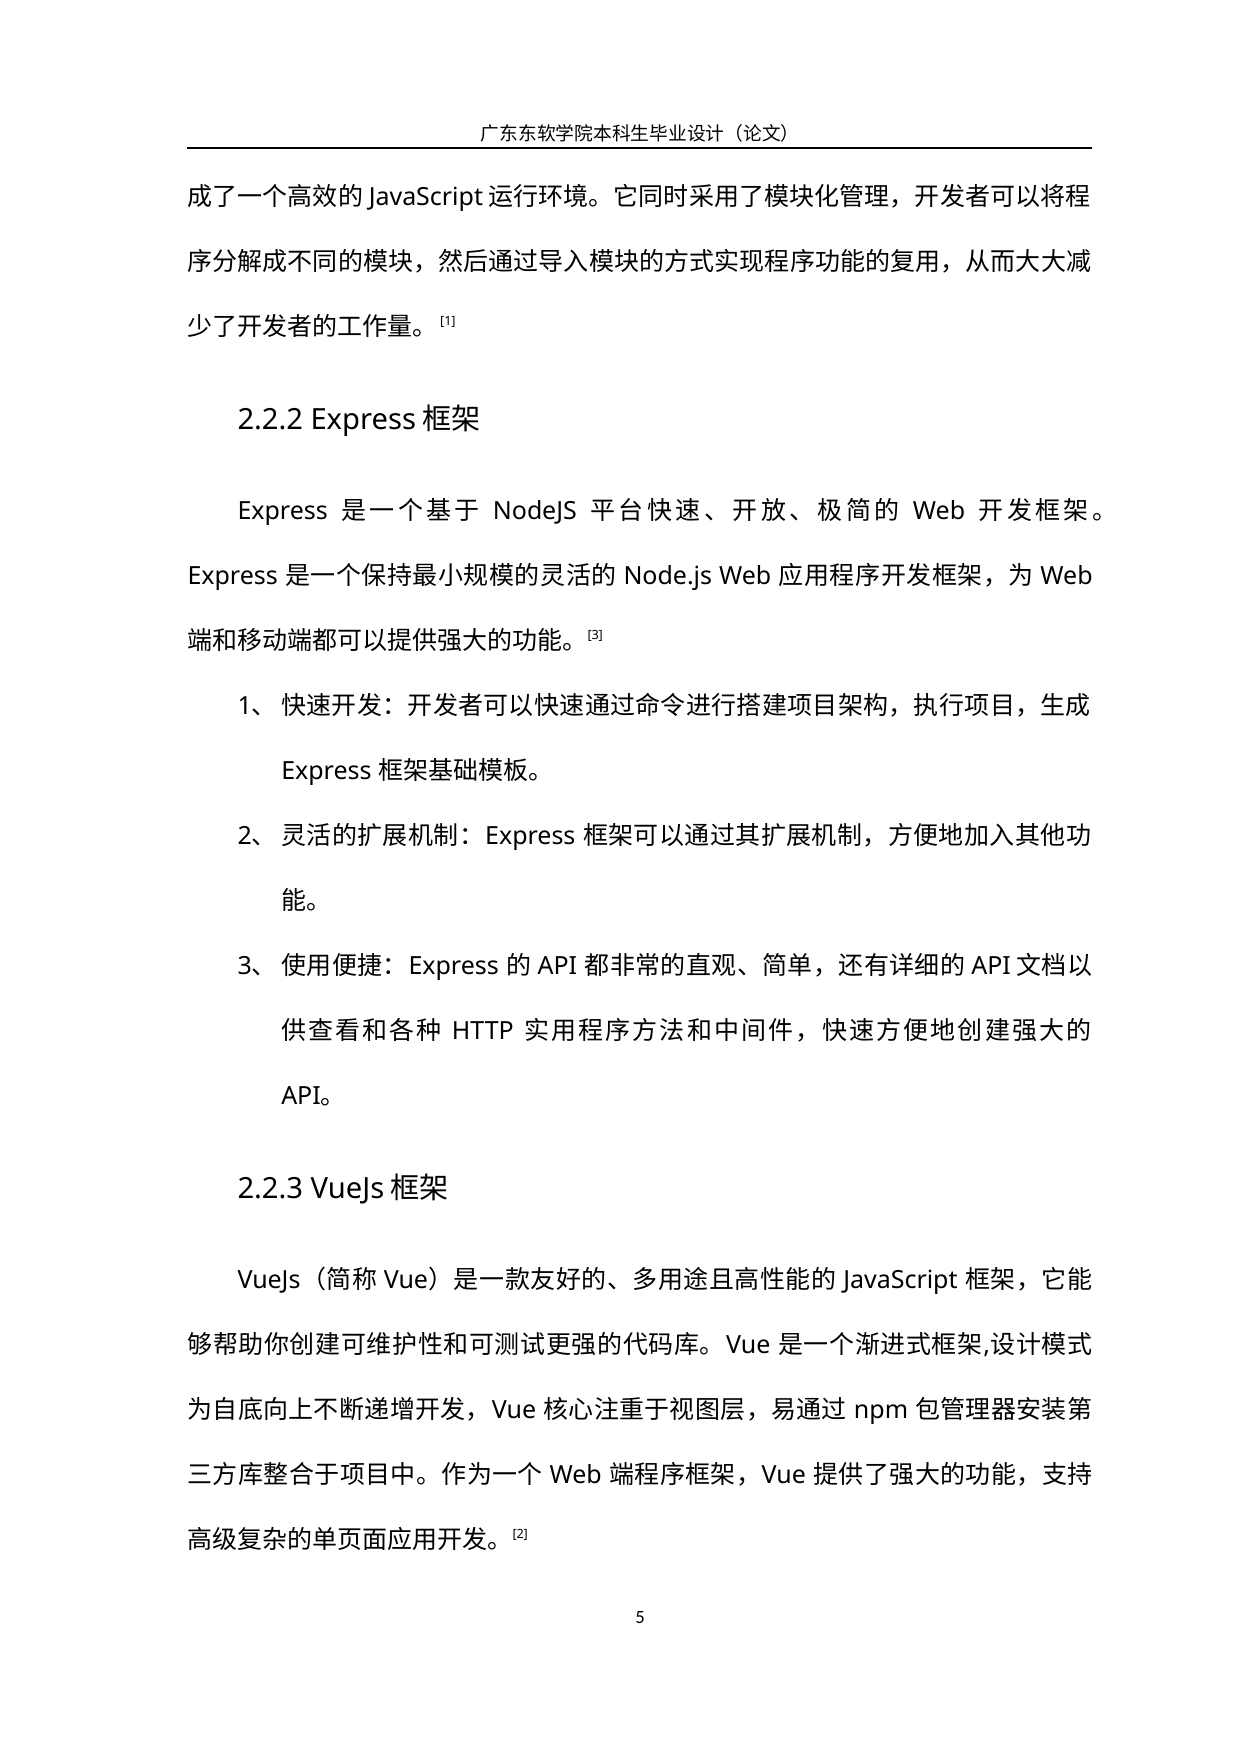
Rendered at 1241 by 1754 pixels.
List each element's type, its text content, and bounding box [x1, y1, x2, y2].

list 快速开发：开发者可以快速通过命令进行搭建项目架构，执行项目，生成Express 框架基础模板。 [237, 671, 1092, 801]
text Express 是一个基于 NodeJS 平台快速、开放、极简的 Web 开发框架。Express 是一个保持最小规模的灵活的 Node.js Web 应用程序开发框架，为 Web 端和移动端都可以提供强大的功能。[3] [187, 476, 1092, 671]
list 灵活的扩展机制：Express 框架可以通过其扩展机制，方便地加入其他功能。 [237, 801, 1092, 931]
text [187, 162, 1092, 357]
list 使用便捷：Express 的 API 都非常的直观、简单，还有详细的API文档以供查看和各种 HTTP 实用程序方法和中间件，快速方便地创建强大的 API。 [237, 931, 1092, 1126]
title 2.2.2 Express框架 [237, 384, 1092, 449]
title 2.2.3 VueJs框架 [237, 1153, 1092, 1218]
text VueJs（简称 Vue）是一款友好的、多用途且高性能的 JavaScript 框架，它能够帮助你创建可维护性和可测试更强的代码库。Vue 是一个渐进式框架,设计模式为自底向上不断递增开发，Vue 核心注重于视图层，易通过 npm 包管理器安装第三方库整合于项目中。作为一个 Web 端程序框架，Vue 提供了强大的功能，支持高级复杂的单页面应用开发。[2] [187, 1245, 1092, 1570]
